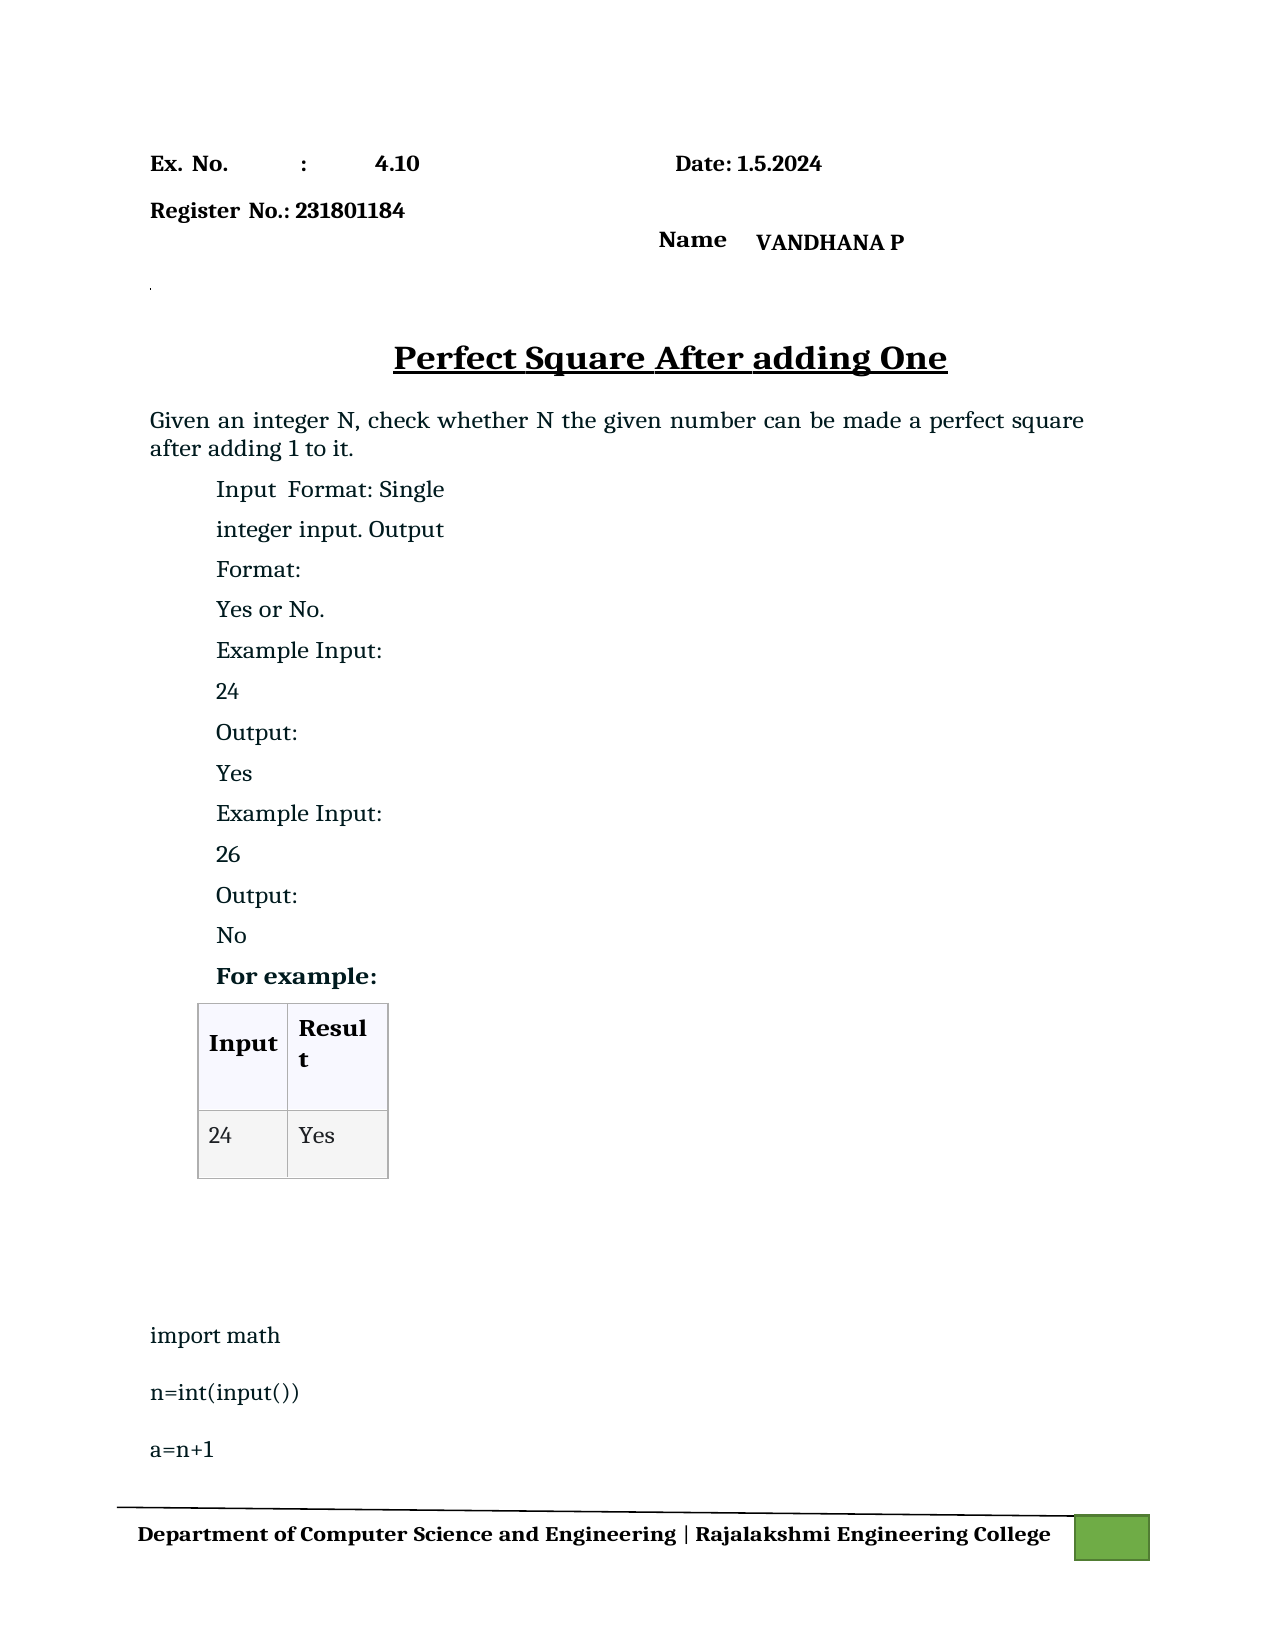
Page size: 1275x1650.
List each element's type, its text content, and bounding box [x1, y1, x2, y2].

text VANDHANA P [756, 230, 1219, 256]
text Example Input: [216, 637, 389, 665]
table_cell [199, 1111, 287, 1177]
text Input Format: Single integer input. Output Format: [216, 475, 445, 583]
text Ex. No. : 4.10 Date: 1.5.2024 [150, 151, 1219, 177]
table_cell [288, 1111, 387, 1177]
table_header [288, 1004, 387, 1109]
text No [216, 922, 1219, 949]
subtitle Perfect Square After adding One [172, 339, 1169, 377]
text Output: [216, 718, 1219, 746]
text Name [629, 227, 731, 253]
text 24 [216, 678, 389, 705]
text Yes or No. [216, 596, 389, 624]
text Example Input: 26 [216, 800, 390, 868]
text Register No.: 231801184 [150, 197, 427, 224]
text Output: [216, 881, 1219, 909]
text Yes [216, 759, 1219, 787]
text import math n=int(input()) a=n+1 [150, 1322, 304, 1463]
text Given an integer N, check whether N the given number can be made a perfect square after adding 1 to it. [150, 407, 1132, 463]
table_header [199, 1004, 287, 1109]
subtitle For example: [216, 963, 1219, 990]
